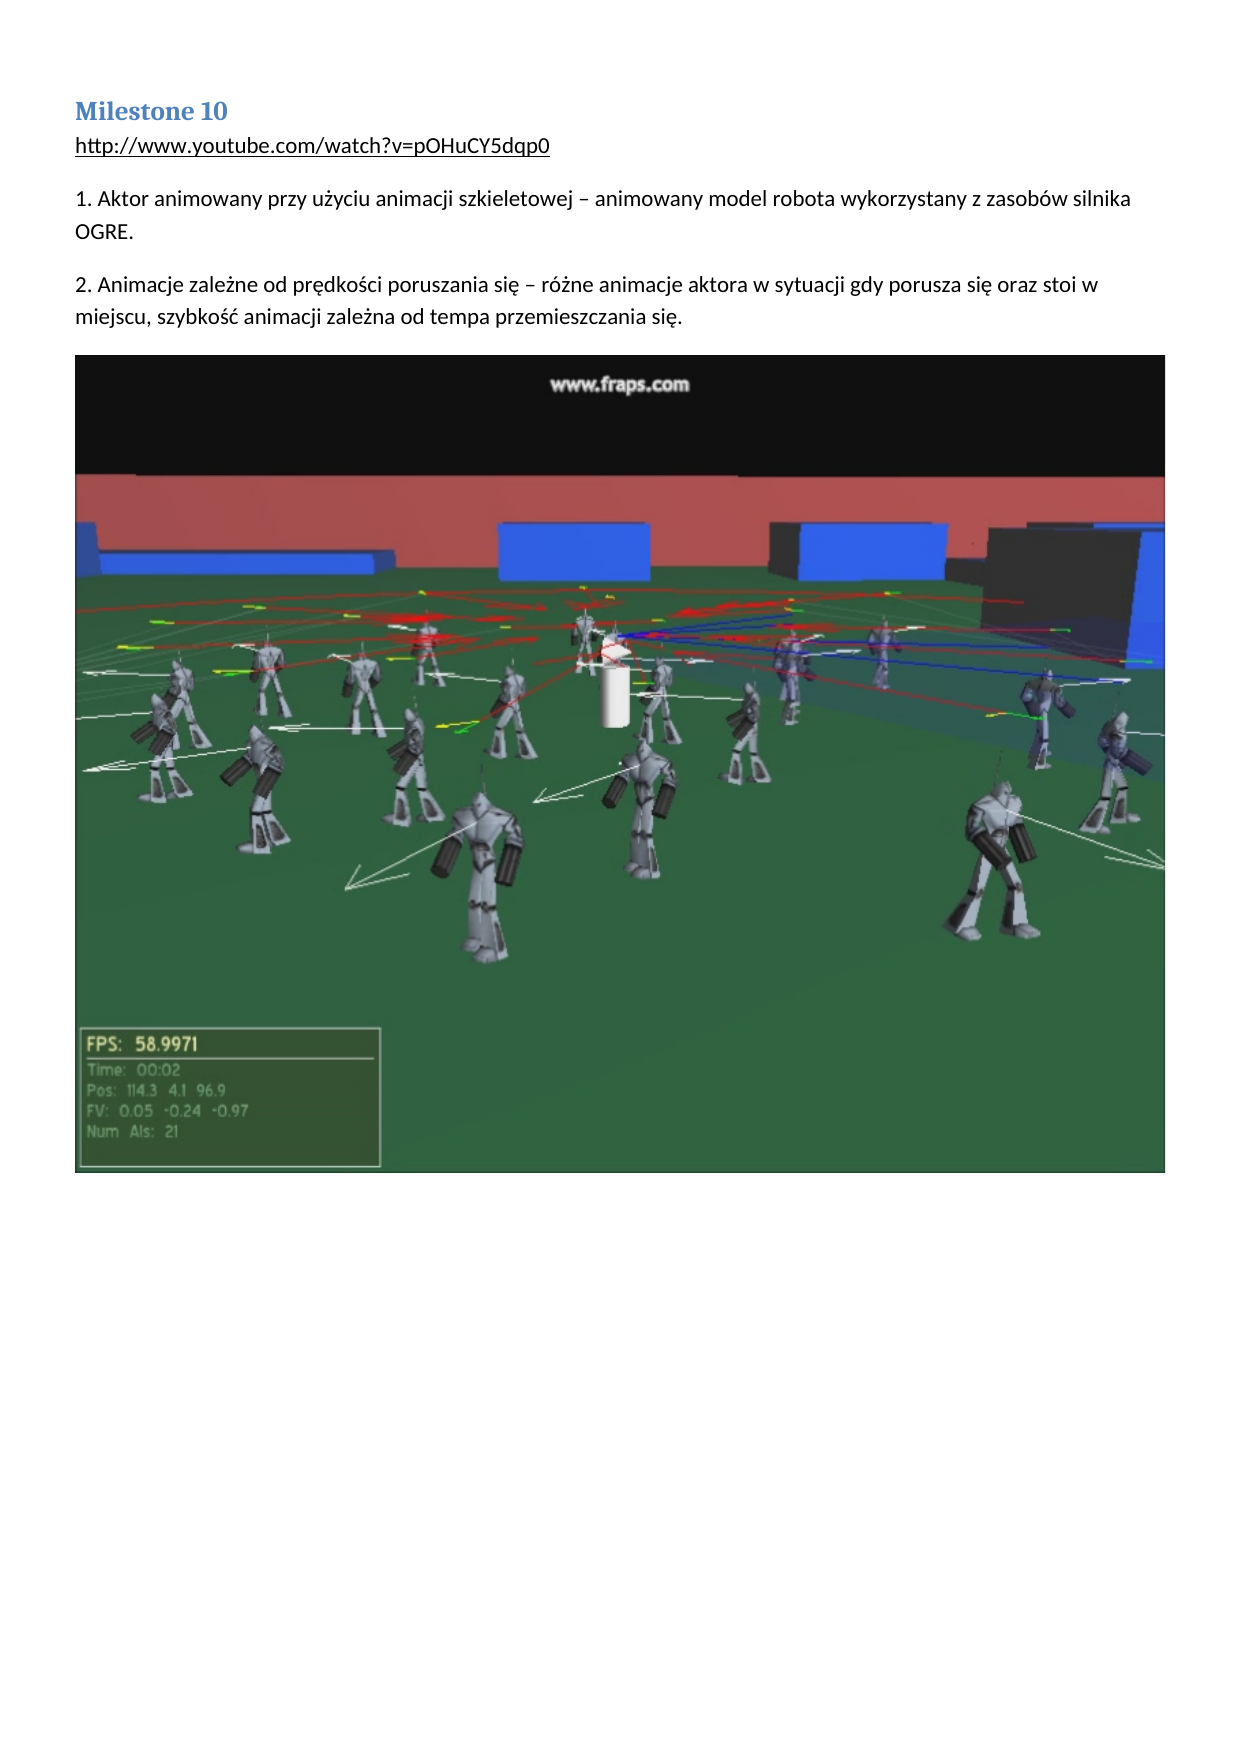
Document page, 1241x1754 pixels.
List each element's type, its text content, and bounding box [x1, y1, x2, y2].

subtitle Milestone 10 [75, 96, 1165, 127]
picture [75, 355, 1166, 1173]
text http://www.youtube.com/watch?v=pOHuCY5dqp0 [75, 132, 1165, 159]
text 2. Animacje zależne od prędkości poruszania się – różne animacje aktora w sytuacji gdy porusza się oraz stoi w miejscu, szybkość animacji zależna od tempa przemieszczania się. [75, 270, 1165, 330]
text 1. Aktor animowany przy użyciu animacji szkieletowej – animowany model robota wykorzystany z zasobów silnika OGRE. [75, 184, 1165, 245]
